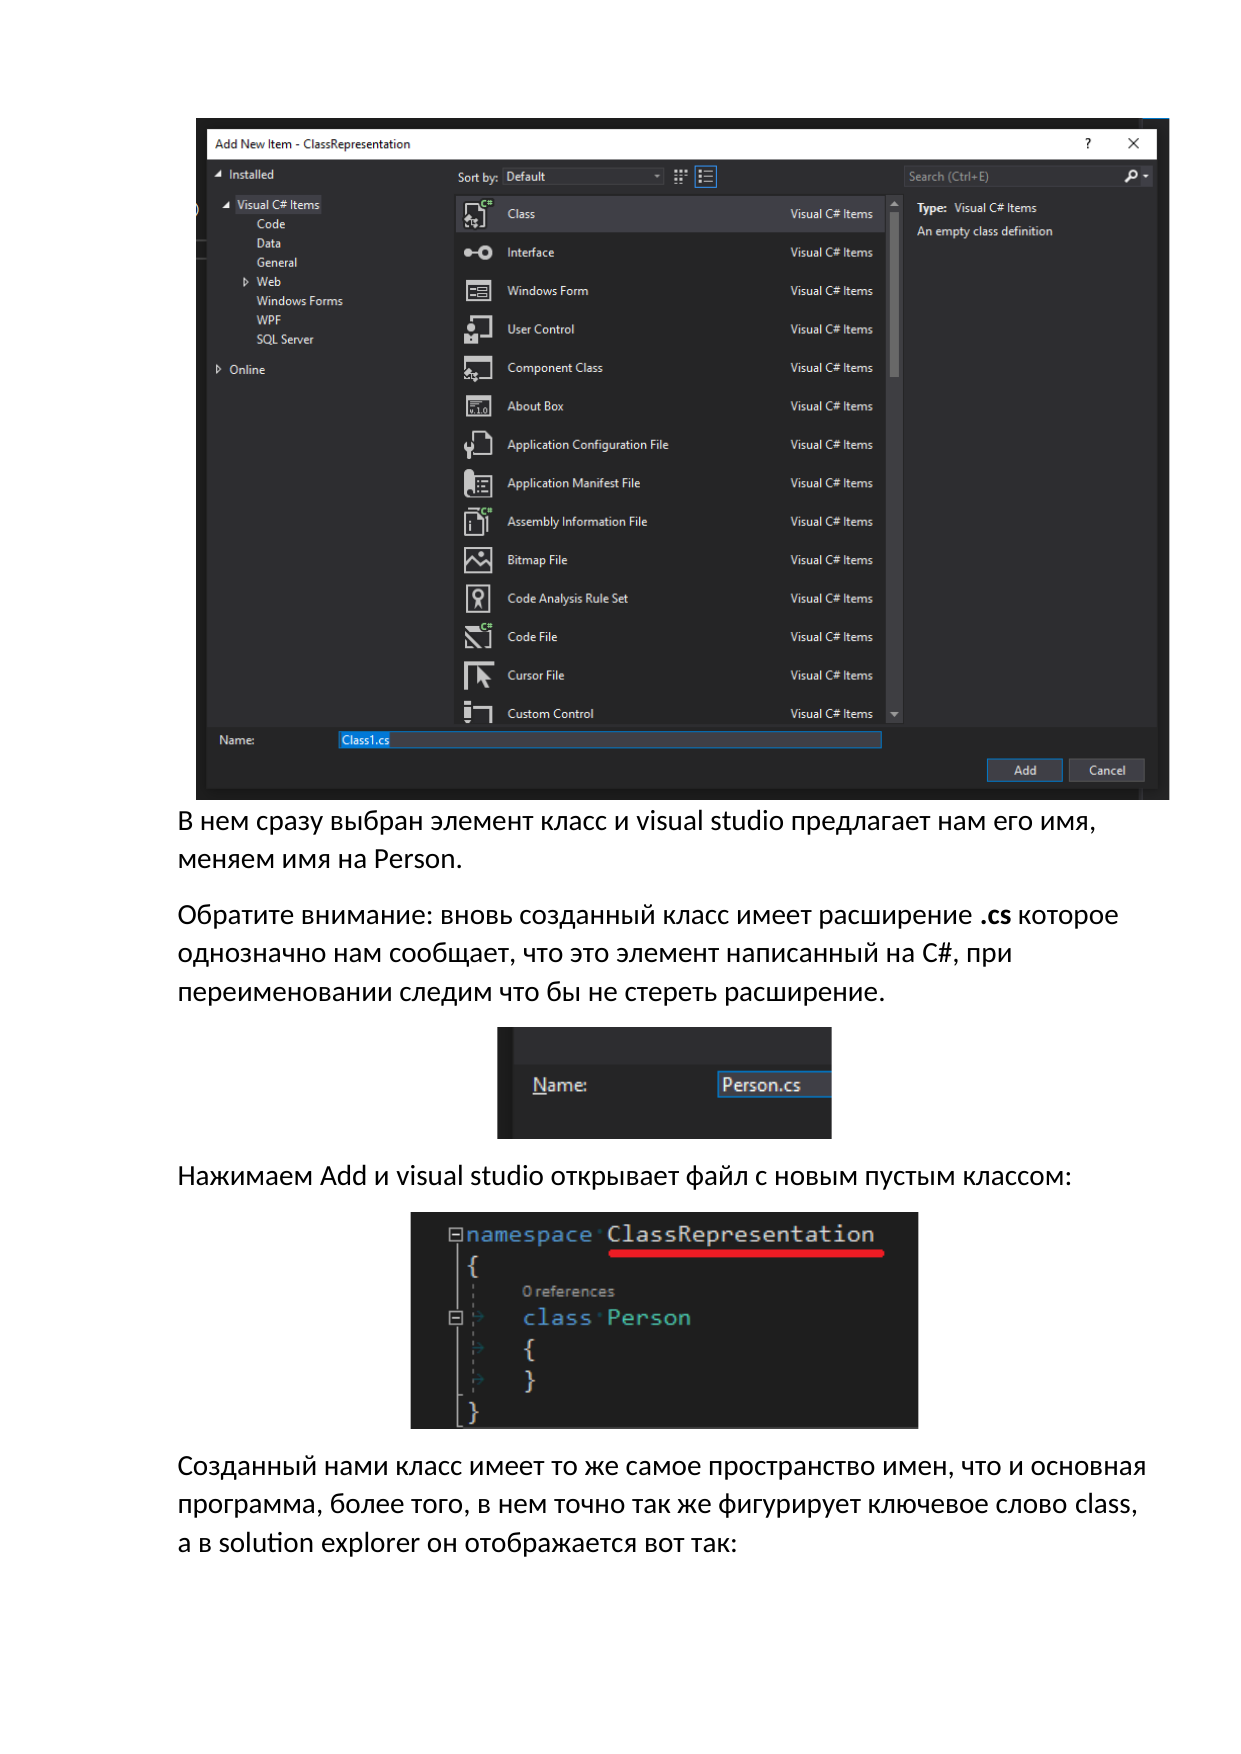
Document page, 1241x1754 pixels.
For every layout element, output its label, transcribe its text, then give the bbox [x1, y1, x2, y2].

text Созданный нами класс имеет то же самое пространство имен, что и основная программа, более того, в нем точно так же фигурирует ключевое слово class, а в solution explorer он отображается вот так: [177, 1447, 1152, 1559]
text Обратите внимание: вновь созданный класс имеет расширение .cs которое однозначно нам сообщает, что это элемент написанный на C#, при переименовании следим что бы не стереть расширение. [177, 896, 1152, 1008]
text Нажимаем Add и visual studio открывает файл с новым пустым классом: [177, 1157, 1152, 1193]
text Кликнем правой кнопкой мыши на имени приложения и выберем add -> classПо клику открывается окно для добавления новых элементов в приложение:В нем сразу выбран элемент класс и visual studio предлагает нам его имя, меняем имя на Person. [177, 118, 1152, 876]
